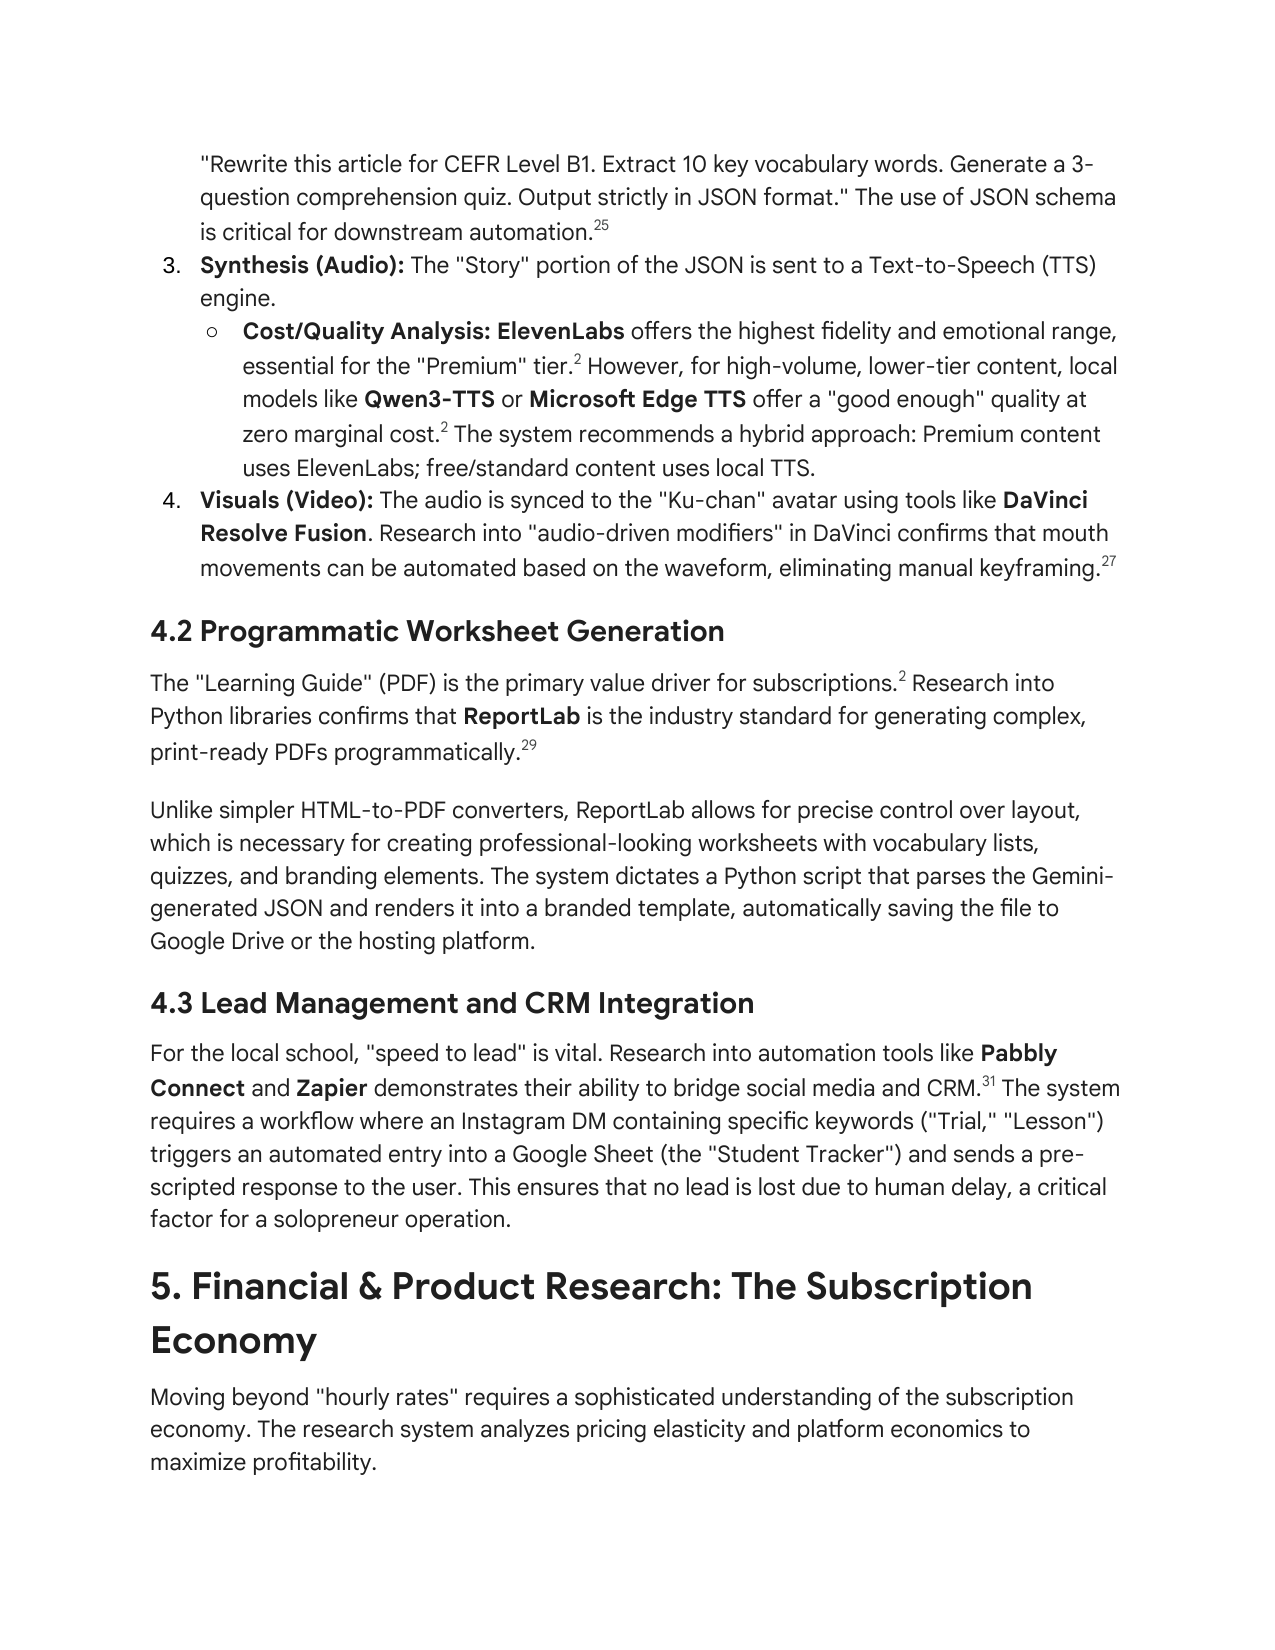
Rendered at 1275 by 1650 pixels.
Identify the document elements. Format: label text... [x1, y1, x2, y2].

subtitle 4.2 Programmatic Worksheet Generation [150, 613, 1125, 650]
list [162, 150, 1125, 247]
subtitle 4.3 Lead Management and CRM Integration [150, 985, 1125, 1022]
subtitle 5. Financial & Product Research: The Subscription Economy [150, 1263, 1125, 1364]
list Synthesis (Audio): The "Story" portion of the JSON is sent to a Text-to-Speech (TTS) engine. [162, 252, 1125, 313]
text The "Learning Guide" (PDF) is the primary value driver for subscriptions.2 Research into Python libraries confirms that ReportLab is the industry standard for generating complex, print-ready PDFs programmatically.29 [150, 667, 1125, 767]
text For the local school, "speed to lead" is vital. Research into automation tools like Pabbly Connect and Zapier demonstrates their ability to bridge social media and CRM.31 The system requires a workflow where an Instagram DM containing specific keywords ("Trial," "Lesson") triggers an automated entry into a Google Sheet (the "Student Tracker") and sends a pre-scripted response to the user. This ensures that no lead is lost due to human delay, a critical factor for a solopreneur operation. [150, 1039, 1125, 1234]
text Unlike simpler HTML-to-PDF converters, ReportLab allows for precise control over layout, which is necessary for creating professional-looking worksheets with vocabulary lists, quizzes, and branding elements. The system dictates a Python script that parses the Gemini-generated JSON and renders it into a branded template, automatically saving the file to Google Drive or the hosting platform. [150, 796, 1125, 956]
list Cost/Quality Analysis: ElevenLabs offers the highest fidelity and emotional range, essential for the "Premium" tier.2 However, for high-volume, lower-tier content, local models like Qwen3-TTS or Microsoft Edge TTS offer a "good enough" quality at zero marginal cost.2 The system recommends a hybrid approach: Premium content uses ElevenLabs; free/standard content uses local TTS. [205, 317, 1125, 483]
text Moving beyond "hourly rates" requires a sophisticated understanding of the subscription economy. The research system analyzes pricing elasticity and platform economics to maximize profitability. [150, 1383, 1125, 1477]
list Visuals (Video): The audio is synced to the "Ku-chan" avatar using tools like DaVinci Resolve Fusion. Research into "audio-driven modifiers" in DaVinci confirms that mouth movements can be automated based on the waveform, eliminating manual keyframing.27 [162, 487, 1125, 584]
